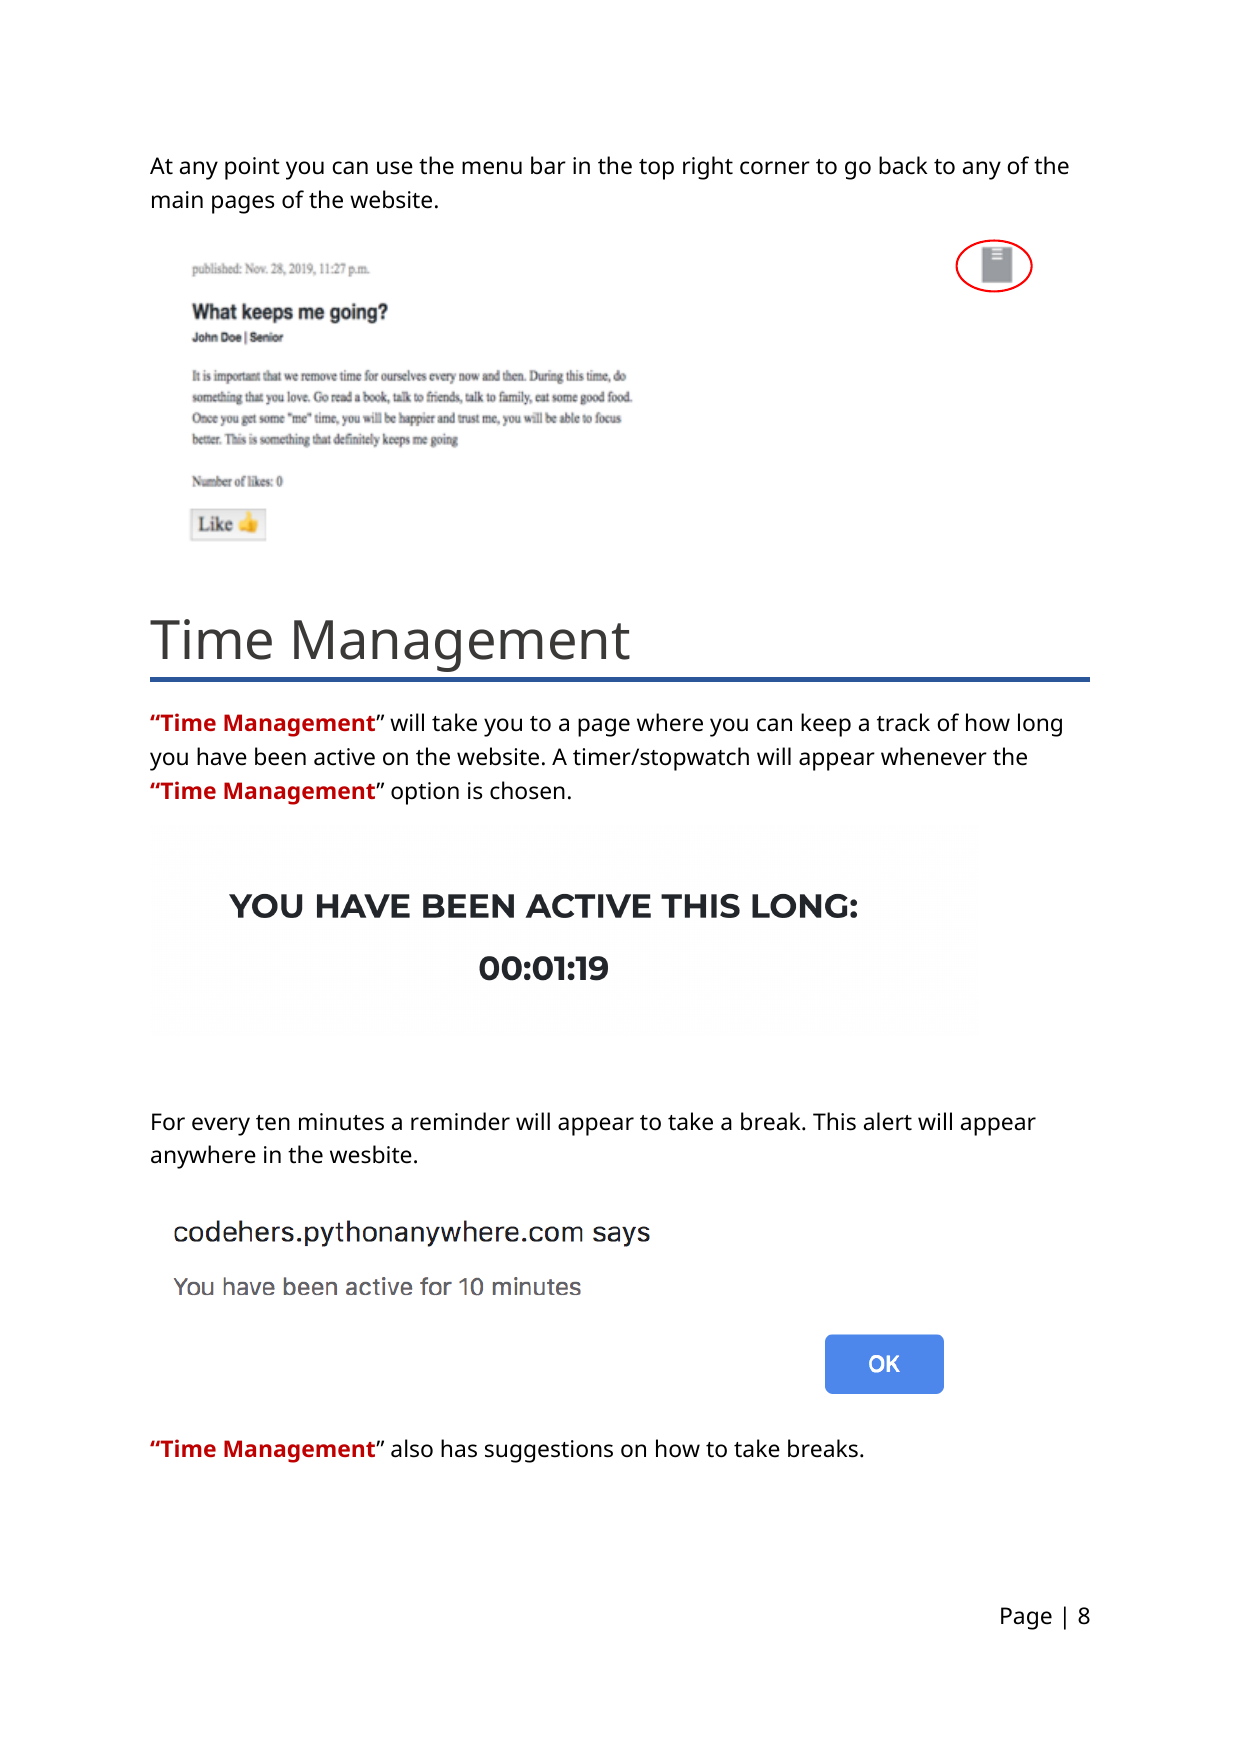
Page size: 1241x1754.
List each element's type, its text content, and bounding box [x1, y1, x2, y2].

picture [150, 825, 980, 1036]
text For every ten minutes a reminder will appear to take a break. This alert will appear anywhere in the wesbite. [150, 1106, 1090, 1171]
text “Time Management” will take you to a page where you can keep a track of how long you have been active on the website. A timer/stopwatch will appear whenever the “Time Management” option is chosen. [150, 707, 1090, 806]
text At any point you can use the menu bar in the top right corner to go back to any of the main pages of the website. [150, 150, 1090, 215]
text “Time Management” also has suggestions on how to take breaks. [150, 1433, 1090, 1464]
picture [150, 1189, 960, 1414]
picture [150, 234, 1040, 562]
subtitle Time Management [150, 602, 1090, 677]
